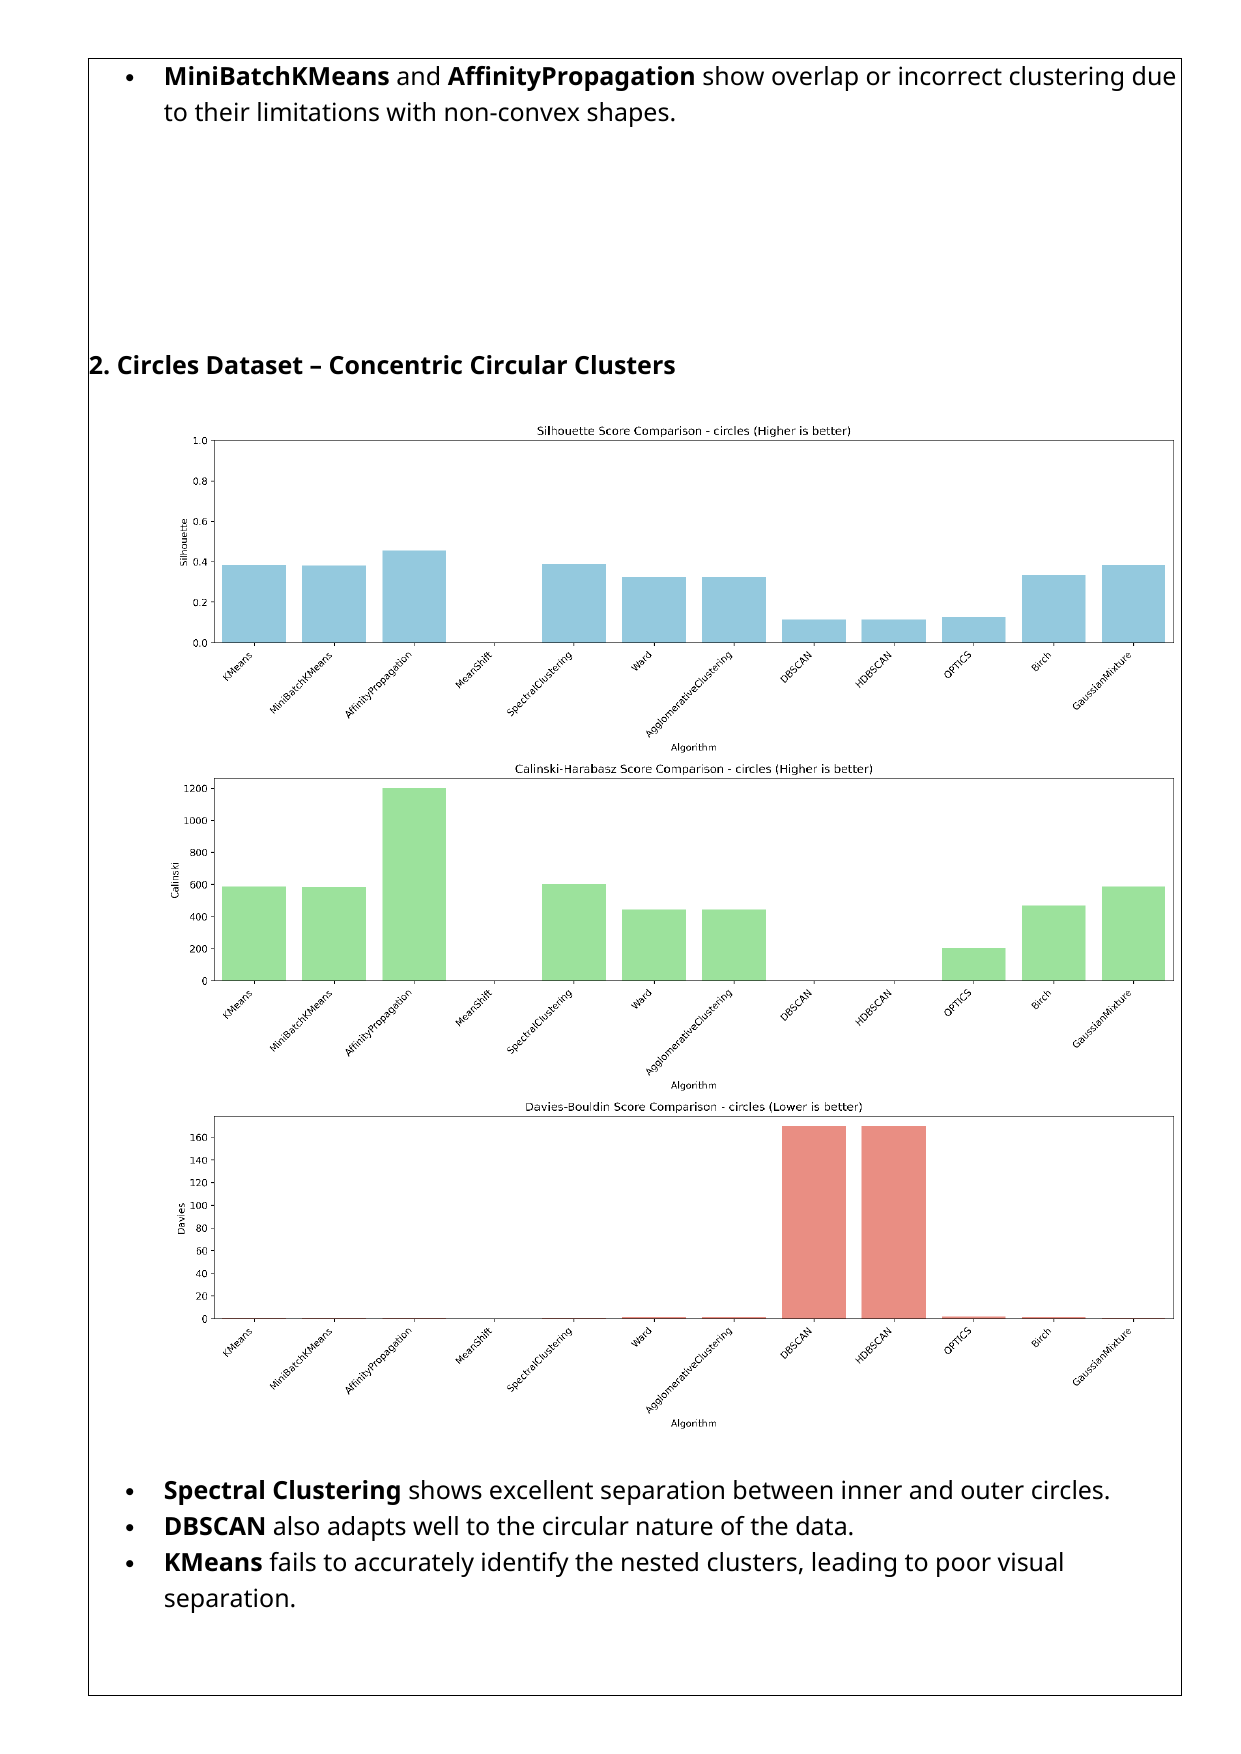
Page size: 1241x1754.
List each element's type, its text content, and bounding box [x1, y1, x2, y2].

picture [163, 419, 1180, 1435]
list DBSCAN also adapts well to the circular nature of the data. [126, 1508, 1181, 1542]
list KMeans fails to accurately identify the nested clusters, leading to poor visual separation. [126, 1544, 1181, 1614]
text 2. Circles Dataset – Concentric Circular Clusters [89, 347, 1181, 381]
list Spectral Clustering shows excellent separation between inner and outer circles. [126, 1472, 1181, 1506]
list MiniBatchKMeans and AffinityPropagation show overlap or incorrect clustering due to their limitations with non-convex shapes. [126, 59, 1181, 129]
